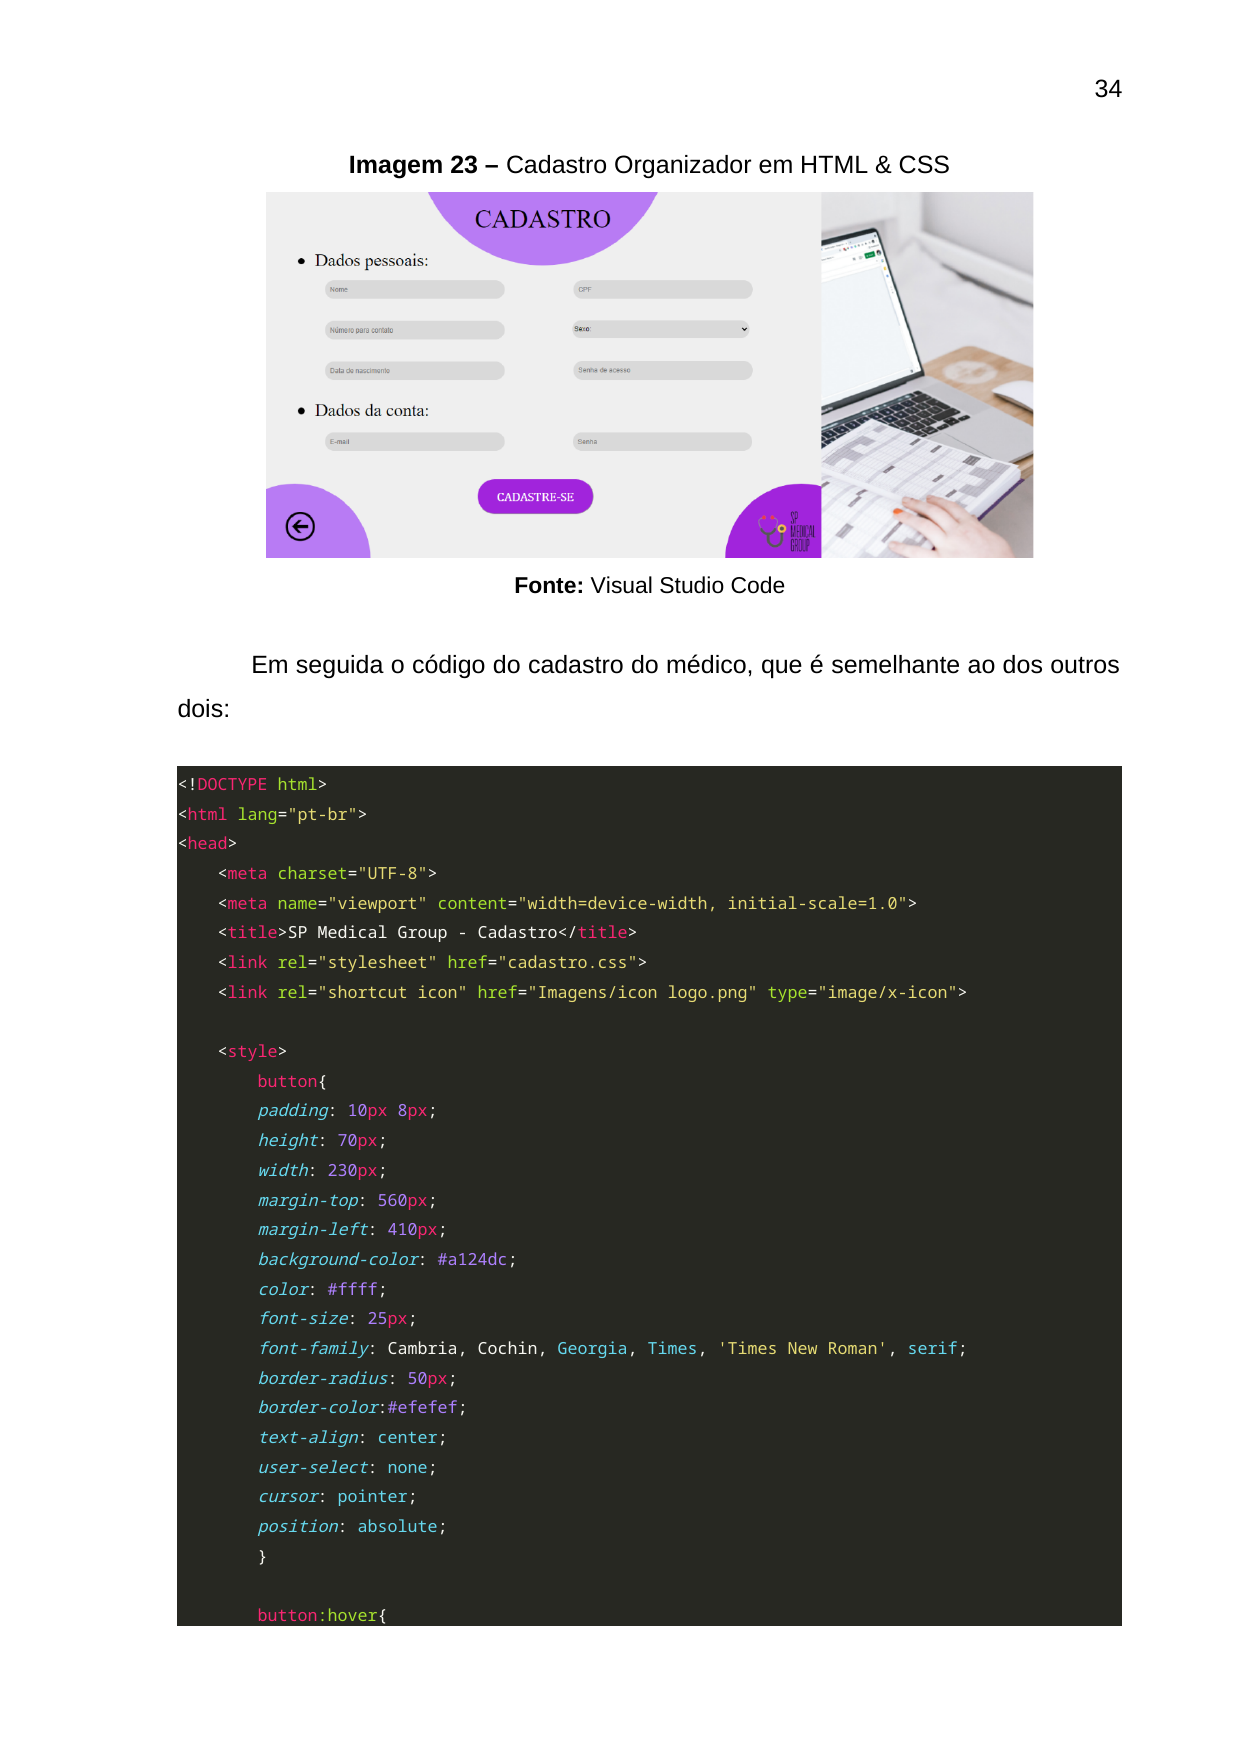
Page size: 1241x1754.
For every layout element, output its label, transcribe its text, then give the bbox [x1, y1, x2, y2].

text text-align: center; [177, 1419, 1122, 1448]
text margin-left: 410px; [177, 1211, 1122, 1241]
text <html lang="pt-br"> [177, 795, 1122, 825]
text position: absolute; [177, 1508, 1122, 1537]
text } [177, 1537, 1122, 1567]
text font-size: 25px; [177, 1300, 1122, 1329]
text height: 70px; [177, 1122, 1122, 1151]
text <head> [177, 825, 1122, 854]
text font-family: Cambria, Cochin, Georgia, Times, 'Times New Roman', serif; [177, 1329, 1122, 1359]
text padding: 10px 8px; [177, 1092, 1122, 1122]
text <title>SP Medical Group - Cadastro</title> [177, 914, 1122, 944]
text margin-top: 560px; [177, 1181, 1122, 1211]
text background-color: #a124dc; [177, 1241, 1122, 1270]
text button{ [177, 1062, 1122, 1092]
text color: #ffff; [177, 1270, 1122, 1300]
picture [266, 192, 1034, 558]
text <meta name="viewport" content="width=device-width, initial-scale=1.0"> [177, 884, 1122, 914]
text Fonte: Visual Studio Code [177, 572, 1122, 598]
text user-select: none; [177, 1448, 1122, 1478]
text width: 230px; [177, 1151, 1122, 1181]
text cursor: pointer; [177, 1478, 1122, 1508]
text <meta charset="UTF-8"> [177, 854, 1122, 884]
text <!DOCTYPE html> [177, 766, 1122, 795]
text Em seguida o código do cadastro do médico, que é semelhante ao dos outros dois: [177, 651, 1122, 722]
text border-color:#efefef; [177, 1389, 1122, 1419]
text <link rel="stylesheet" href="cadastro.css"> [177, 944, 1122, 973]
text <style> [177, 1033, 1122, 1062]
text border-radius: 50px; [177, 1359, 1122, 1389]
text button:hover{ [177, 1597, 1122, 1626]
text <link rel="shortcut icon" href="Imagens/icon logo.png" type="image/x-icon"> [177, 973, 1122, 1003]
